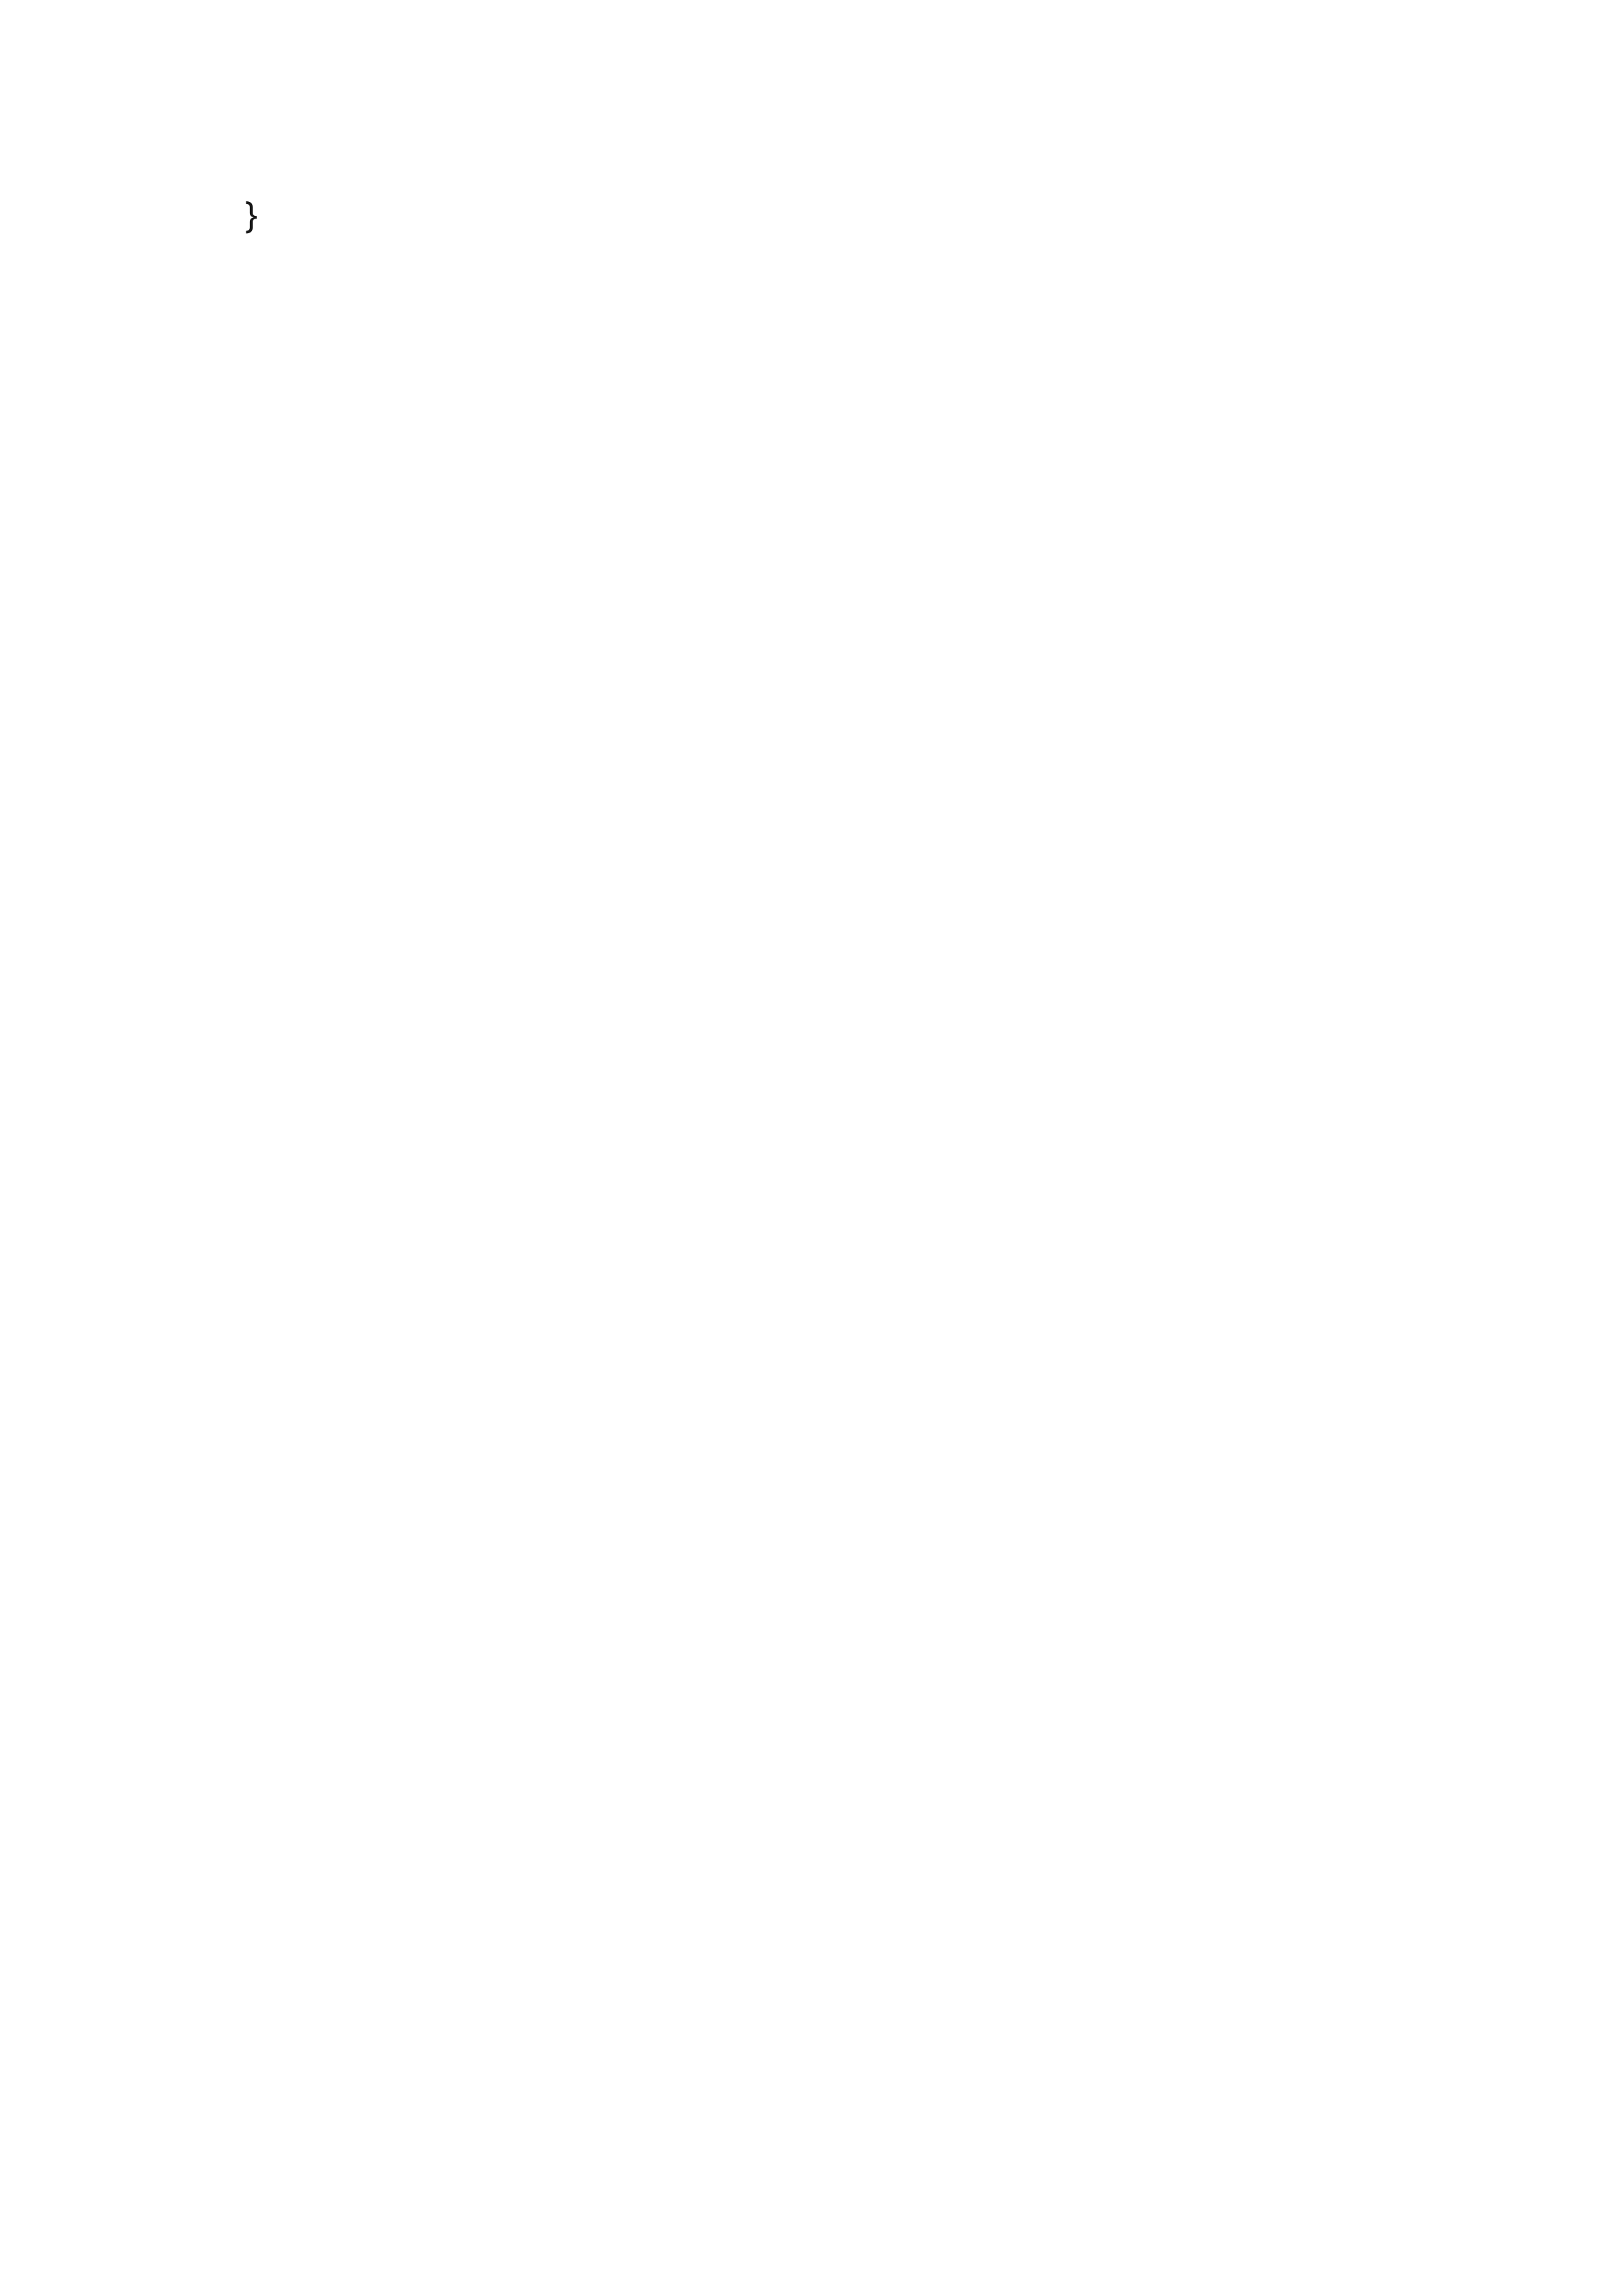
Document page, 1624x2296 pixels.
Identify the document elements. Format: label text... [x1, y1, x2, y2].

text } [246, 194, 1480, 237]
